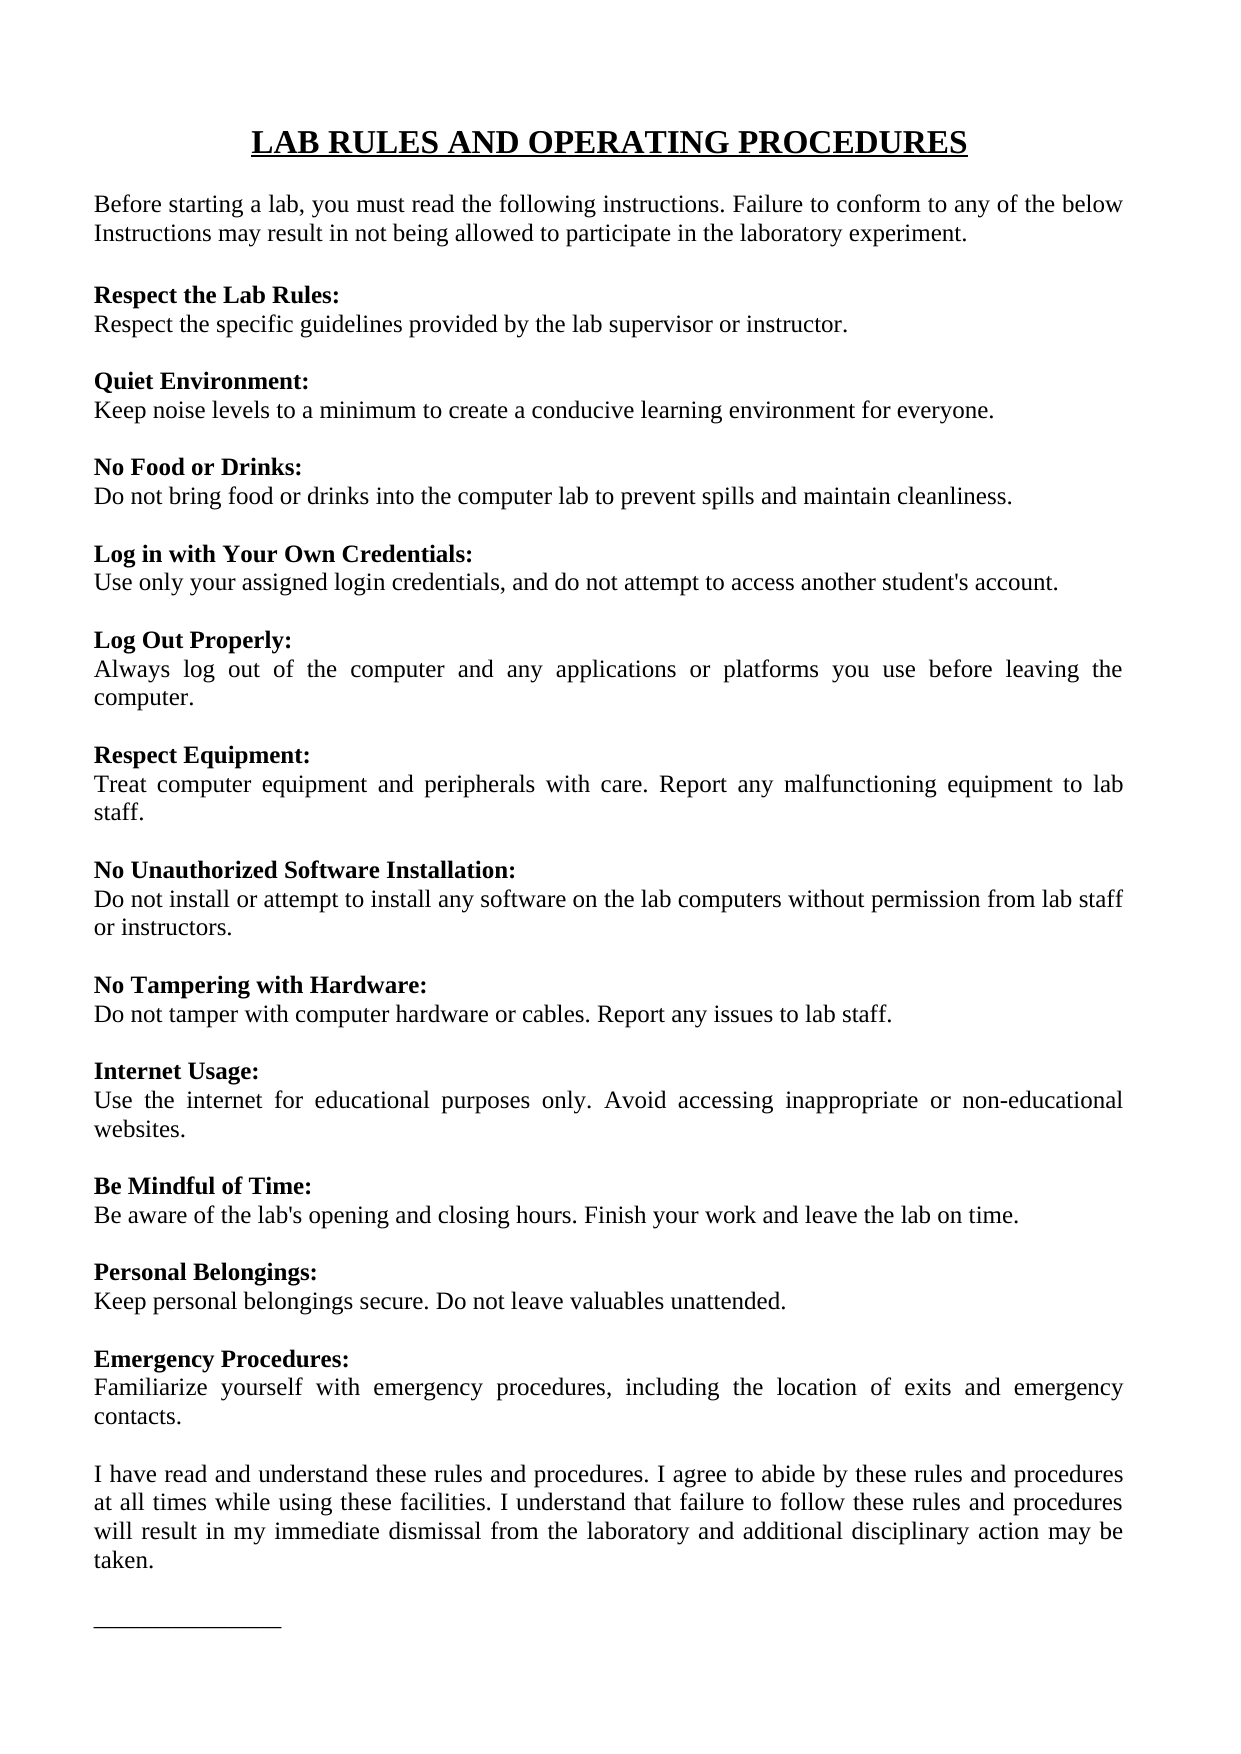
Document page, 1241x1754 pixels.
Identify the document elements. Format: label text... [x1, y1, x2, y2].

text Quiet Environment: [94, 366, 1125, 395]
text Before starting a lab, you must read the following instructions. Failure to conform to any of the below Instructions may result in not being allowed to participate in the laboratory experiment. [94, 189, 1125, 246]
text Log Out Properly: [94, 625, 1125, 654]
text Respect Equipment: [94, 740, 1125, 769]
text Use the internet for educational purposes only. Avoid accessing inappropriate or non-educational websites. [94, 1085, 1125, 1142]
text Be Mindful of Time: [94, 1171, 1125, 1200]
text Emergency Procedures: [94, 1344, 1125, 1372]
text Respect the Lab Rules: [94, 280, 1125, 309]
text Do not install or attempt to install any software on the lab computers without permission from lab staff or instructors. [94, 884, 1125, 941]
text Keep personal belongings secure. Do not leave valuables unattended. [94, 1286, 1125, 1315]
text No Tampering with Hardware: [94, 970, 1125, 999]
text Familiarize yourself with emergency procedures, including the location of exits and emergency contacts. [94, 1372, 1125, 1430]
text No Food or Drinks: [94, 452, 1125, 481]
text _______________ [94, 1602, 1125, 1631]
text Be aware of the lab's opening and closing hours. Finish your work and leave the lab on time. [94, 1200, 1125, 1229]
text Keep noise levels to a minimum to create a conducive learning environment for everyone. [94, 395, 1125, 424]
text LAB RULES AND OPERATING PROCEDURES [94, 122, 1125, 160]
text Personal Belongings: [94, 1257, 1125, 1286]
text I have read and understand these rules and procedures. I agree to abide by these rules and procedures at all times while using these facilities. I understand that failure to follow these rules and procedures will result in my immediate dismissal from the laboratory and additional disciplinary action may be taken. [94, 1459, 1125, 1574]
text Do not tamper with computer hardware or cables. Report any issues to lab staff. [94, 999, 1125, 1027]
text Use only your assigned login credentials, and do not attempt to access another student's account. [94, 567, 1125, 596]
text Always log out of the computer and any applications or platforms you use before leaving the computer. [94, 654, 1125, 711]
text Do not bring food or drinks into the computer lab to prevent spills and maintain cleanliness. [94, 481, 1125, 510]
text Internet Usage: [94, 1056, 1125, 1085]
text Treat computer equipment and peripherals with care. Report any malfunctioning equipment to lab staff. [94, 769, 1125, 826]
text Log in with Your Own Credentials: [94, 539, 1125, 567]
text Respect the specific guidelines provided by the lab supervisor or instructor. [94, 309, 1125, 337]
text No Unauthorized Software Installation: [94, 855, 1125, 884]
